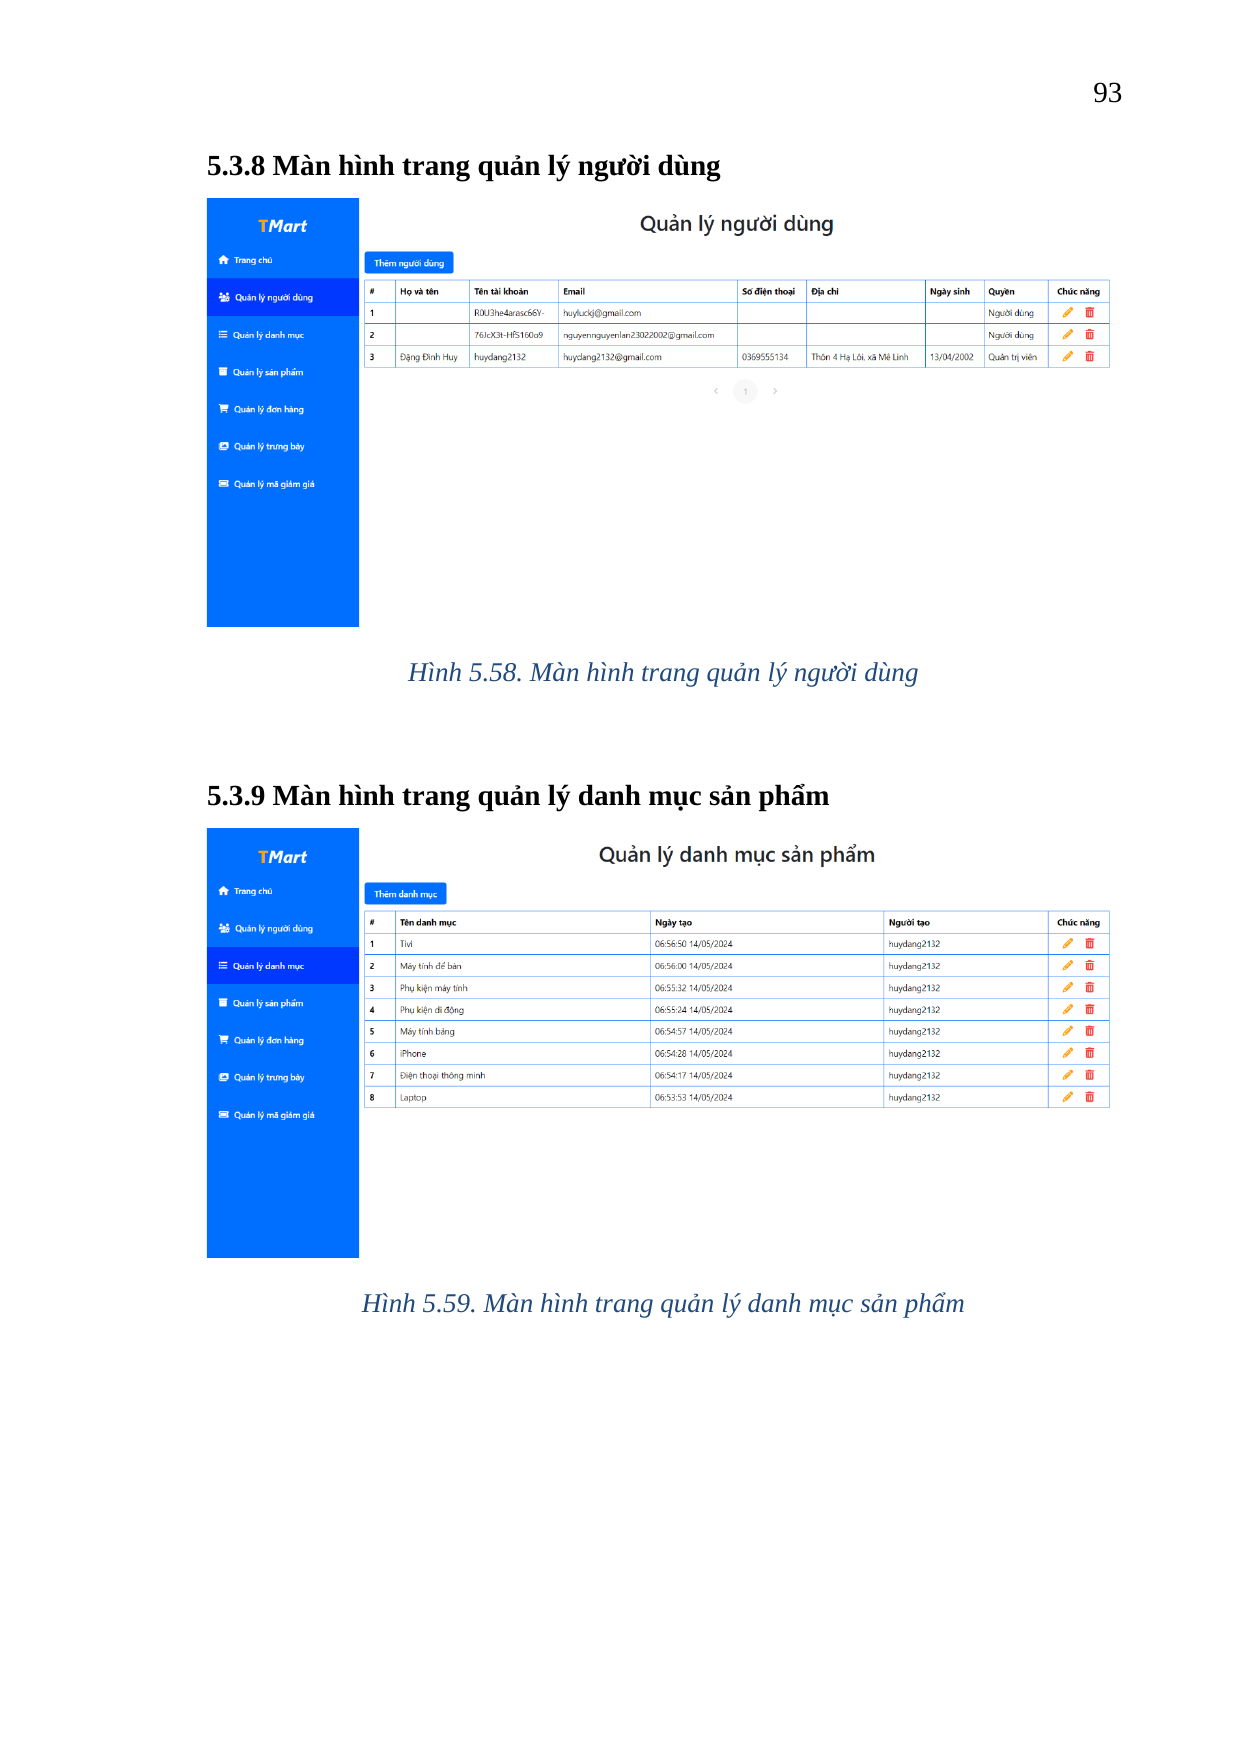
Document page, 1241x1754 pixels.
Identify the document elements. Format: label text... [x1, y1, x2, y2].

picture [206, 828, 1115, 1258]
subtitle Màn hình trang quản lý danh mục sản phẩm [207, 778, 1122, 812]
subtitle Màn hình trang quản lý người dùng [207, 148, 1122, 181]
picture [206, 198, 1115, 627]
